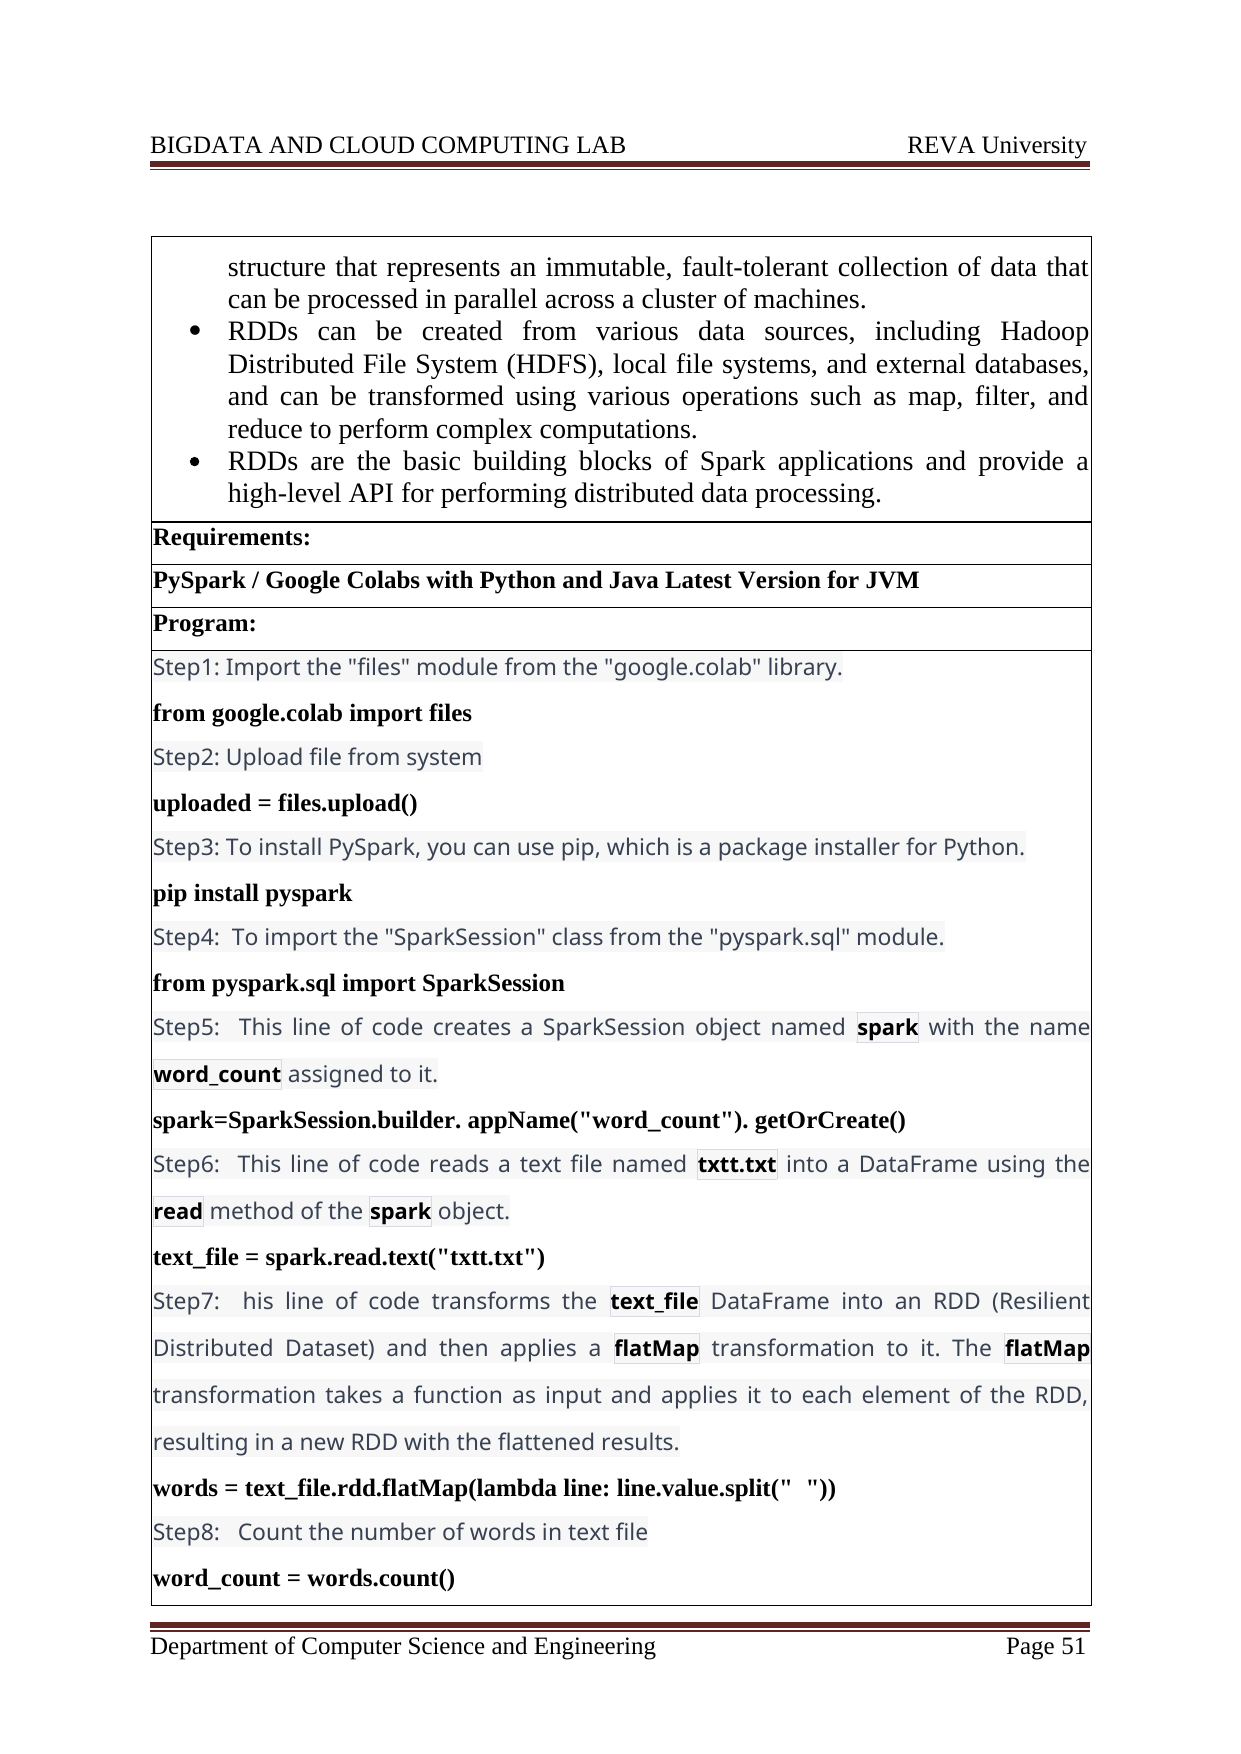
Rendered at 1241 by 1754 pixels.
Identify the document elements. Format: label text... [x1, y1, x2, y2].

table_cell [152, 1392, 1091, 1605]
table_cell Program: [152, 608, 1091, 650]
table_cell PySpark / Google Colabs with Python and Java Latest Version for JVM [152, 565, 1091, 607]
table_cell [152, 237, 1091, 521]
table_cell Requirements: [152, 523, 1091, 564]
